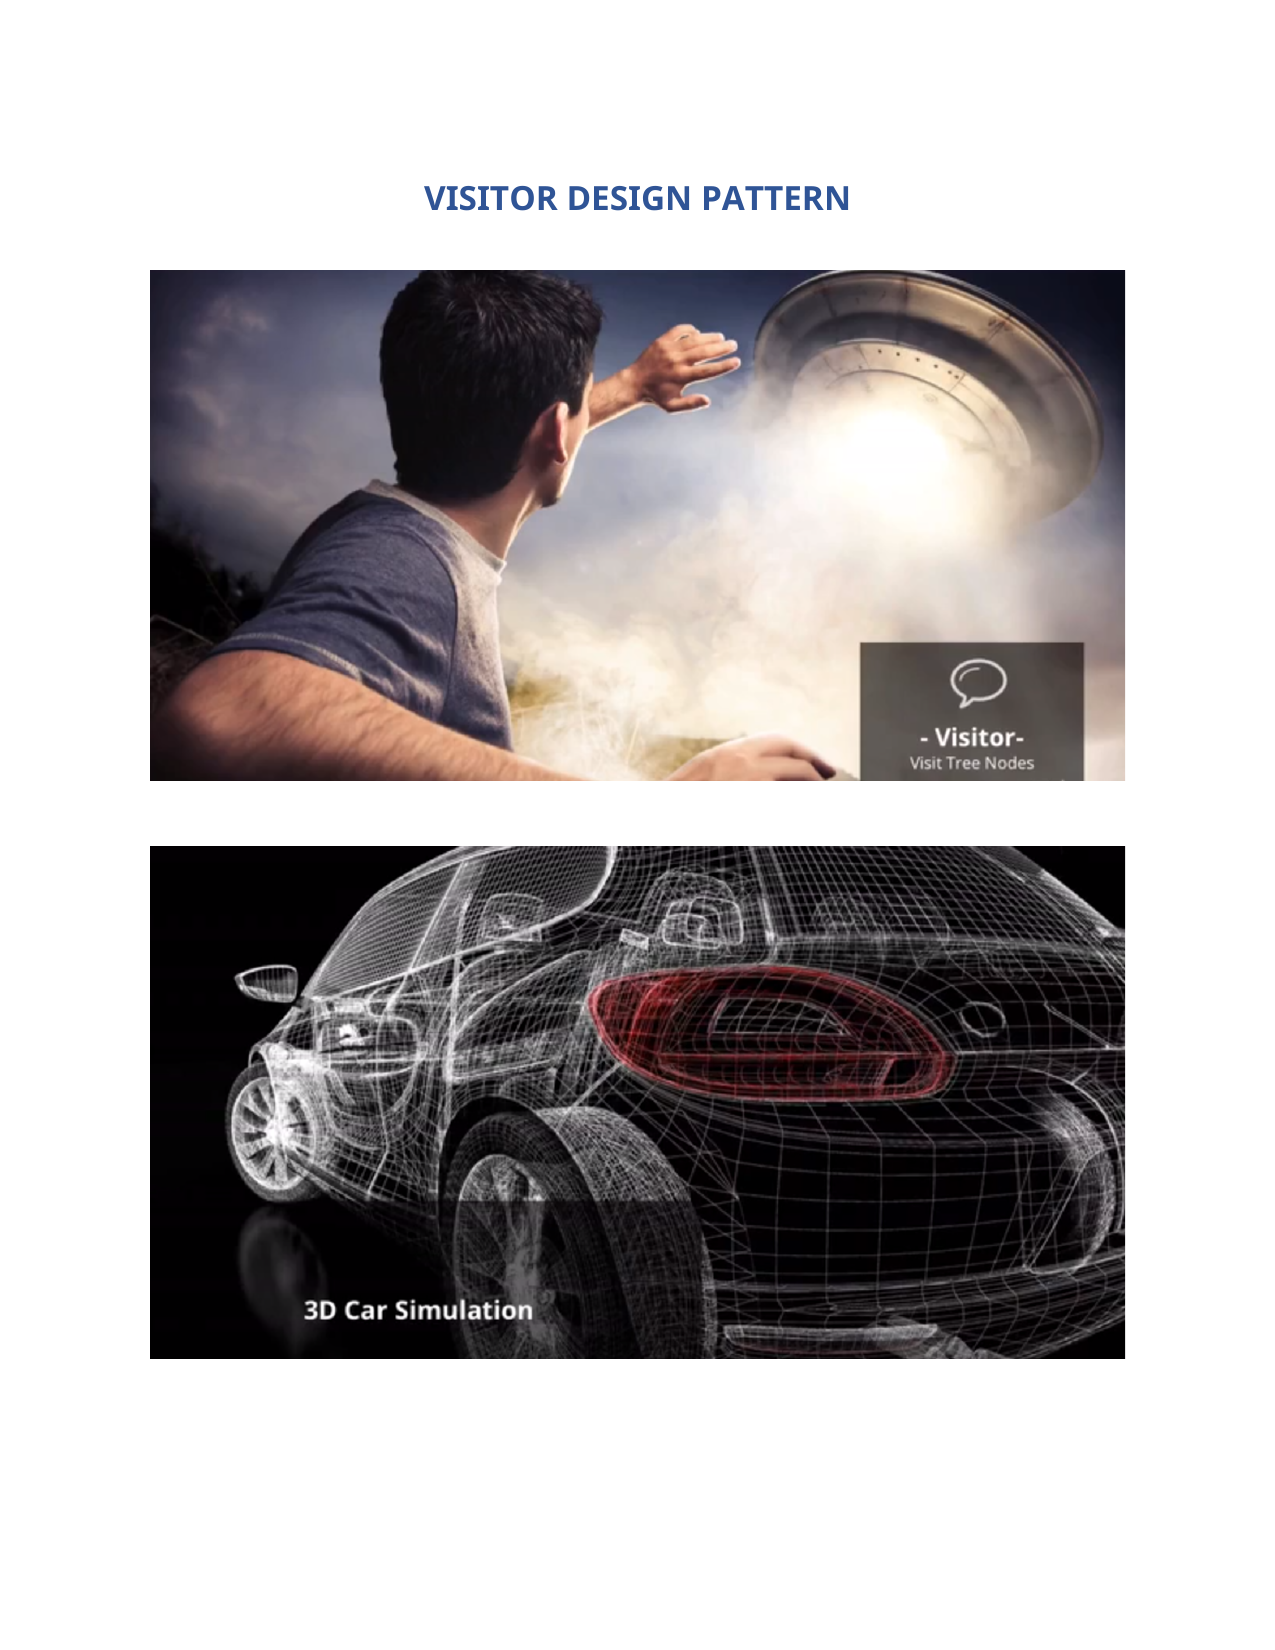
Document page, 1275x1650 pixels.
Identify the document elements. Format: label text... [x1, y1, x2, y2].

picture [150, 846, 1125, 1359]
subtitle VISITOR DESIGN PATTERN [150, 175, 1125, 220]
picture [150, 270, 1125, 781]
